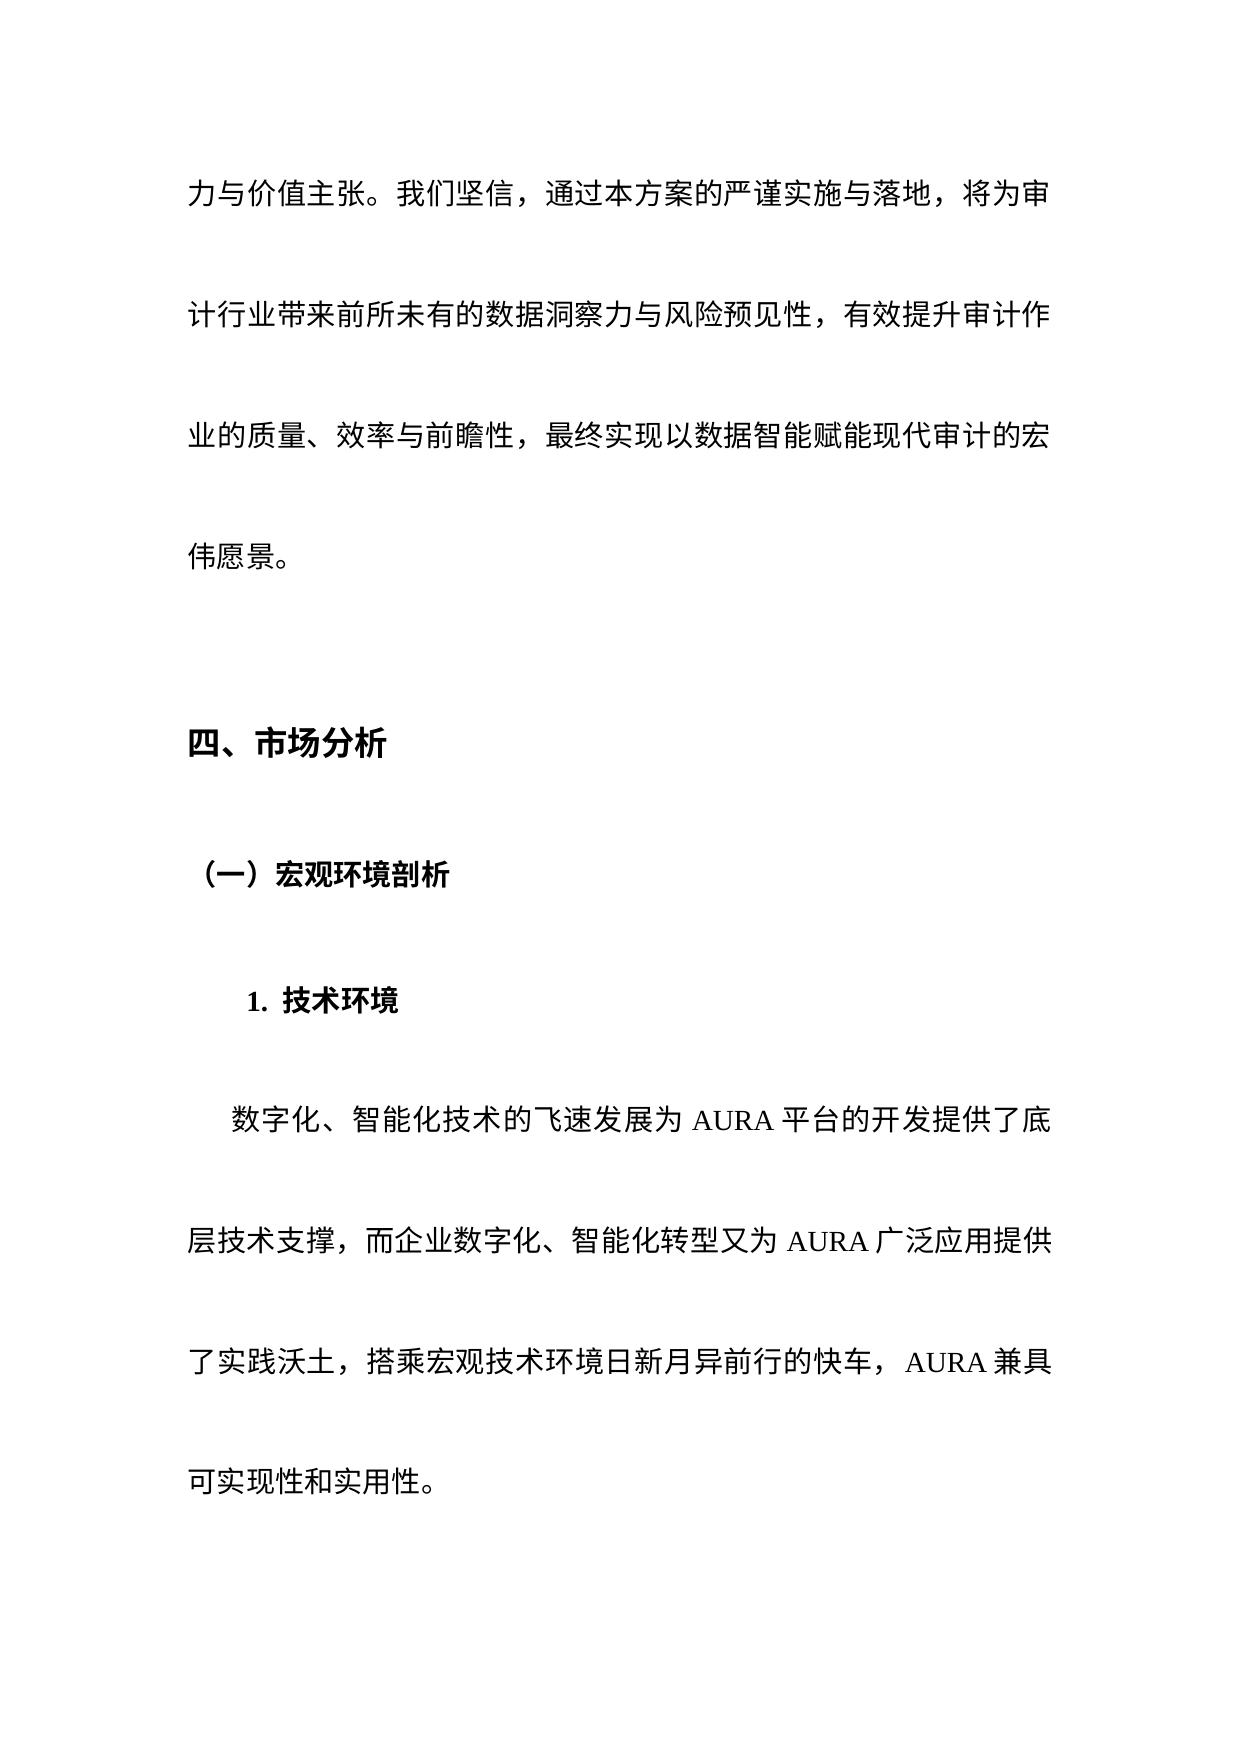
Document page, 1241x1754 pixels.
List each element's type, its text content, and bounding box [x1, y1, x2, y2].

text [187, 151, 1053, 595]
subtitle 1. 技术环境 [187, 959, 1053, 1039]
subtitle 四、市场分析 [187, 700, 1053, 781]
subtitle （一）宏观环境剖析 [187, 832, 1053, 912]
text 数字化、智能化技术的飞速发展为AURA平台的开发提供了底层技术支撑，而企业数字化、智能化转型又为AURA广泛应用提供了实践沃土，搭乘宏观技术环境日新月异前行的快车，AURA兼具可实现性和实用性。 [187, 1077, 1053, 1521]
